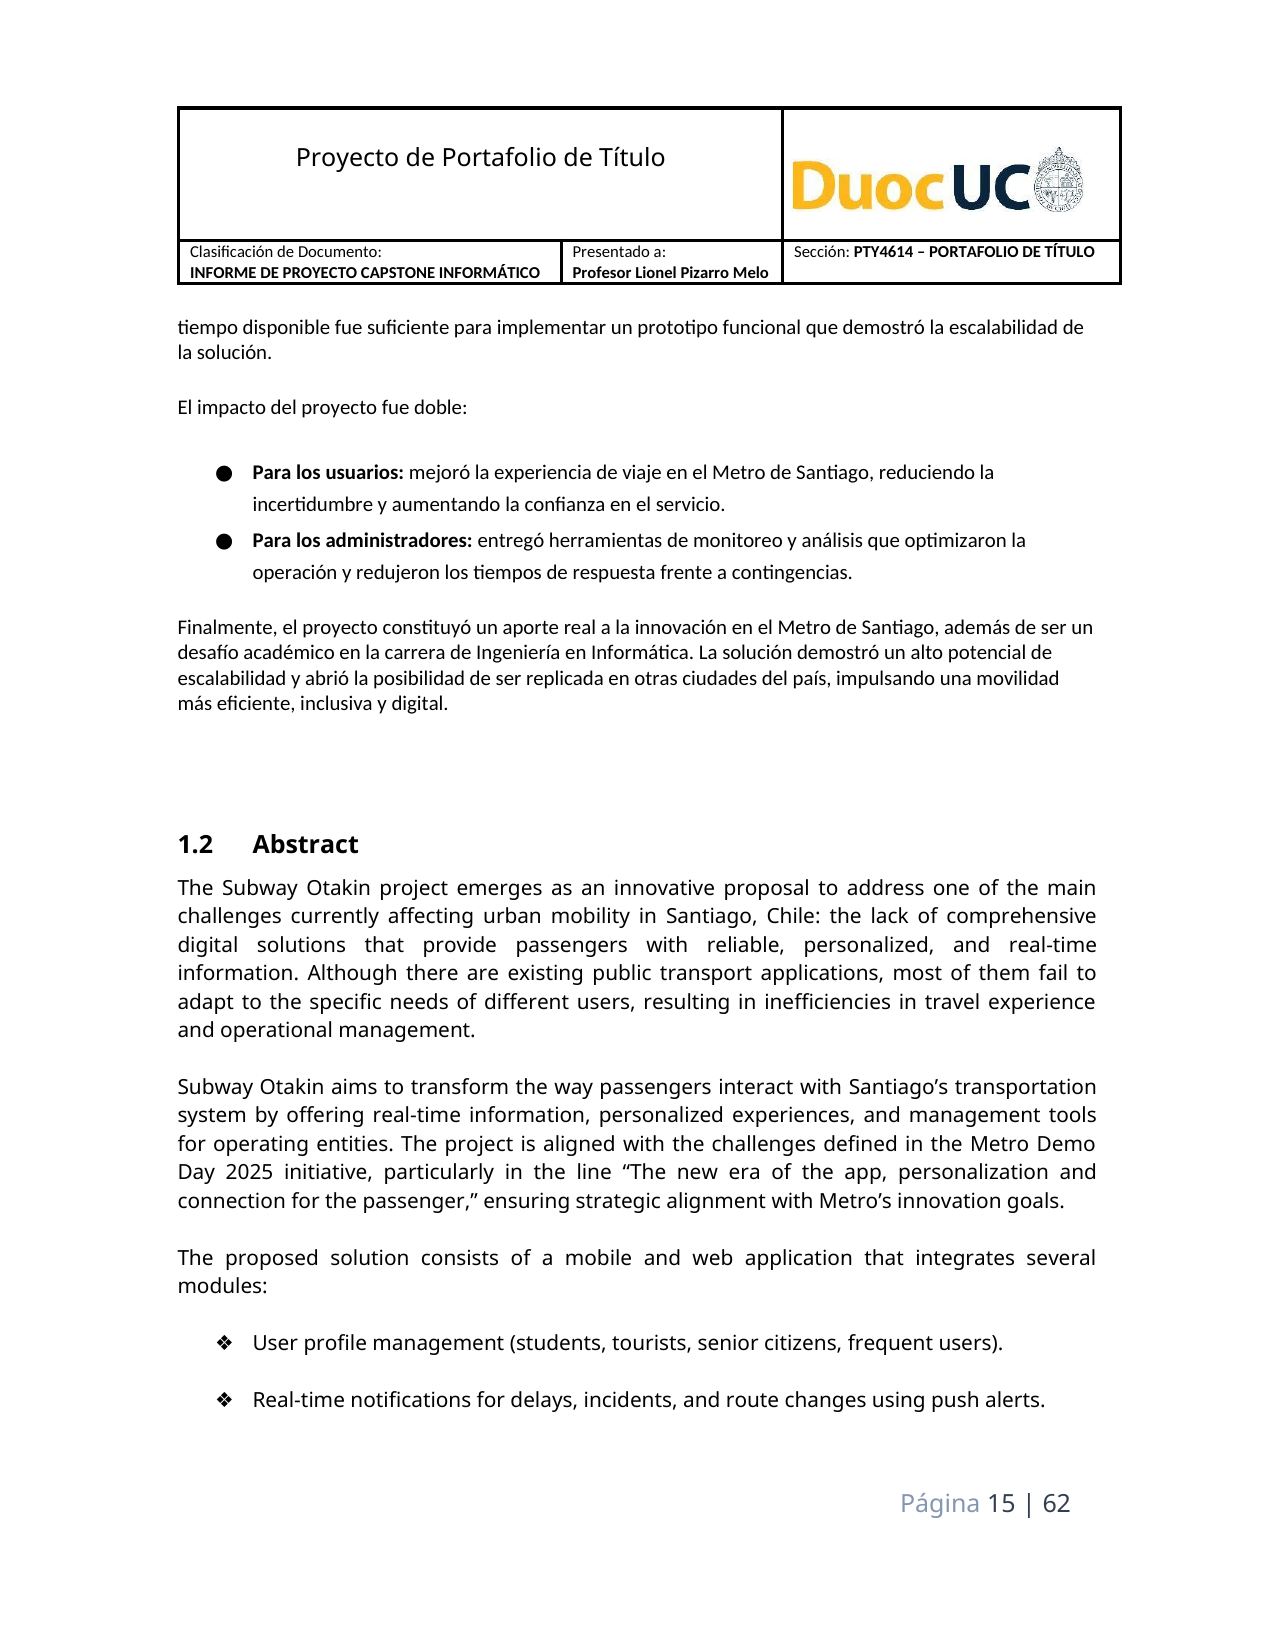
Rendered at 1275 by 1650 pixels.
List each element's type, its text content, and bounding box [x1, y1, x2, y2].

list Para los usuarios: mejoró la experiencia de viaje en el Metro de Santiago, reduciendo la incertidumbre y aumentando la confianza en el servicio. [215, 448, 1098, 517]
text The Subway Otakin project emerges as an innovative proposal to address one of the main challenges currently affecting urban mobility in Santiago, Chile: the lack of comprehensive digital solutions that provide passengers with reliable, personalized, and real-time information. Although there are existing public transport applications, most of them fail to adapt to the specific needs of different users, resulting in inefficiencies in travel experience and operational management. [177, 873, 1098, 1044]
list Para los administradores: entregó herramientas de monitoreo y análisis que optimizaron la operación y redujeron los tiempos de respuesta frente a contingencias. [215, 517, 1098, 585]
text El impacto del proyecto fue doble: [177, 394, 1098, 419]
text Finalmente, el proyecto constituyó un aporte real a la innovación en el Metro de Santiago, además de ser un desafío académico en la carrera de Ingeniería en Informática. La solución demostró un alto potencial de escalabilidad y abrió la posibilidad de ser replicada en otras ciudades del país, impulsando una movilidad más eficiente, inclusiva y digital. [177, 614, 1098, 716]
list Real-time notifications for delays, incidents, and route changes using push alerts. [215, 1385, 1098, 1413]
text Subway Otakin aims to transform the way passengers interact with Santiago’s transportation system by offering real-time information, personalized experiences, and management tools for operating entities. The project is aligned with the challenges defined in the Metro Demo Day 2025 initiative, particularly in the line “The new era of the app, personalization and connection for the passenger,” ensuring strategic alignment with Metro’s innovation goals. [177, 1072, 1098, 1214]
picture [791, 146, 1085, 212]
list User profile management (students, tourists, senior citizens, frequent users). [215, 1328, 1098, 1357]
text The proposed solution consists of a mobile and web application that integrates several modules: [177, 1243, 1098, 1300]
subtitle Abstract [177, 827, 1098, 861]
